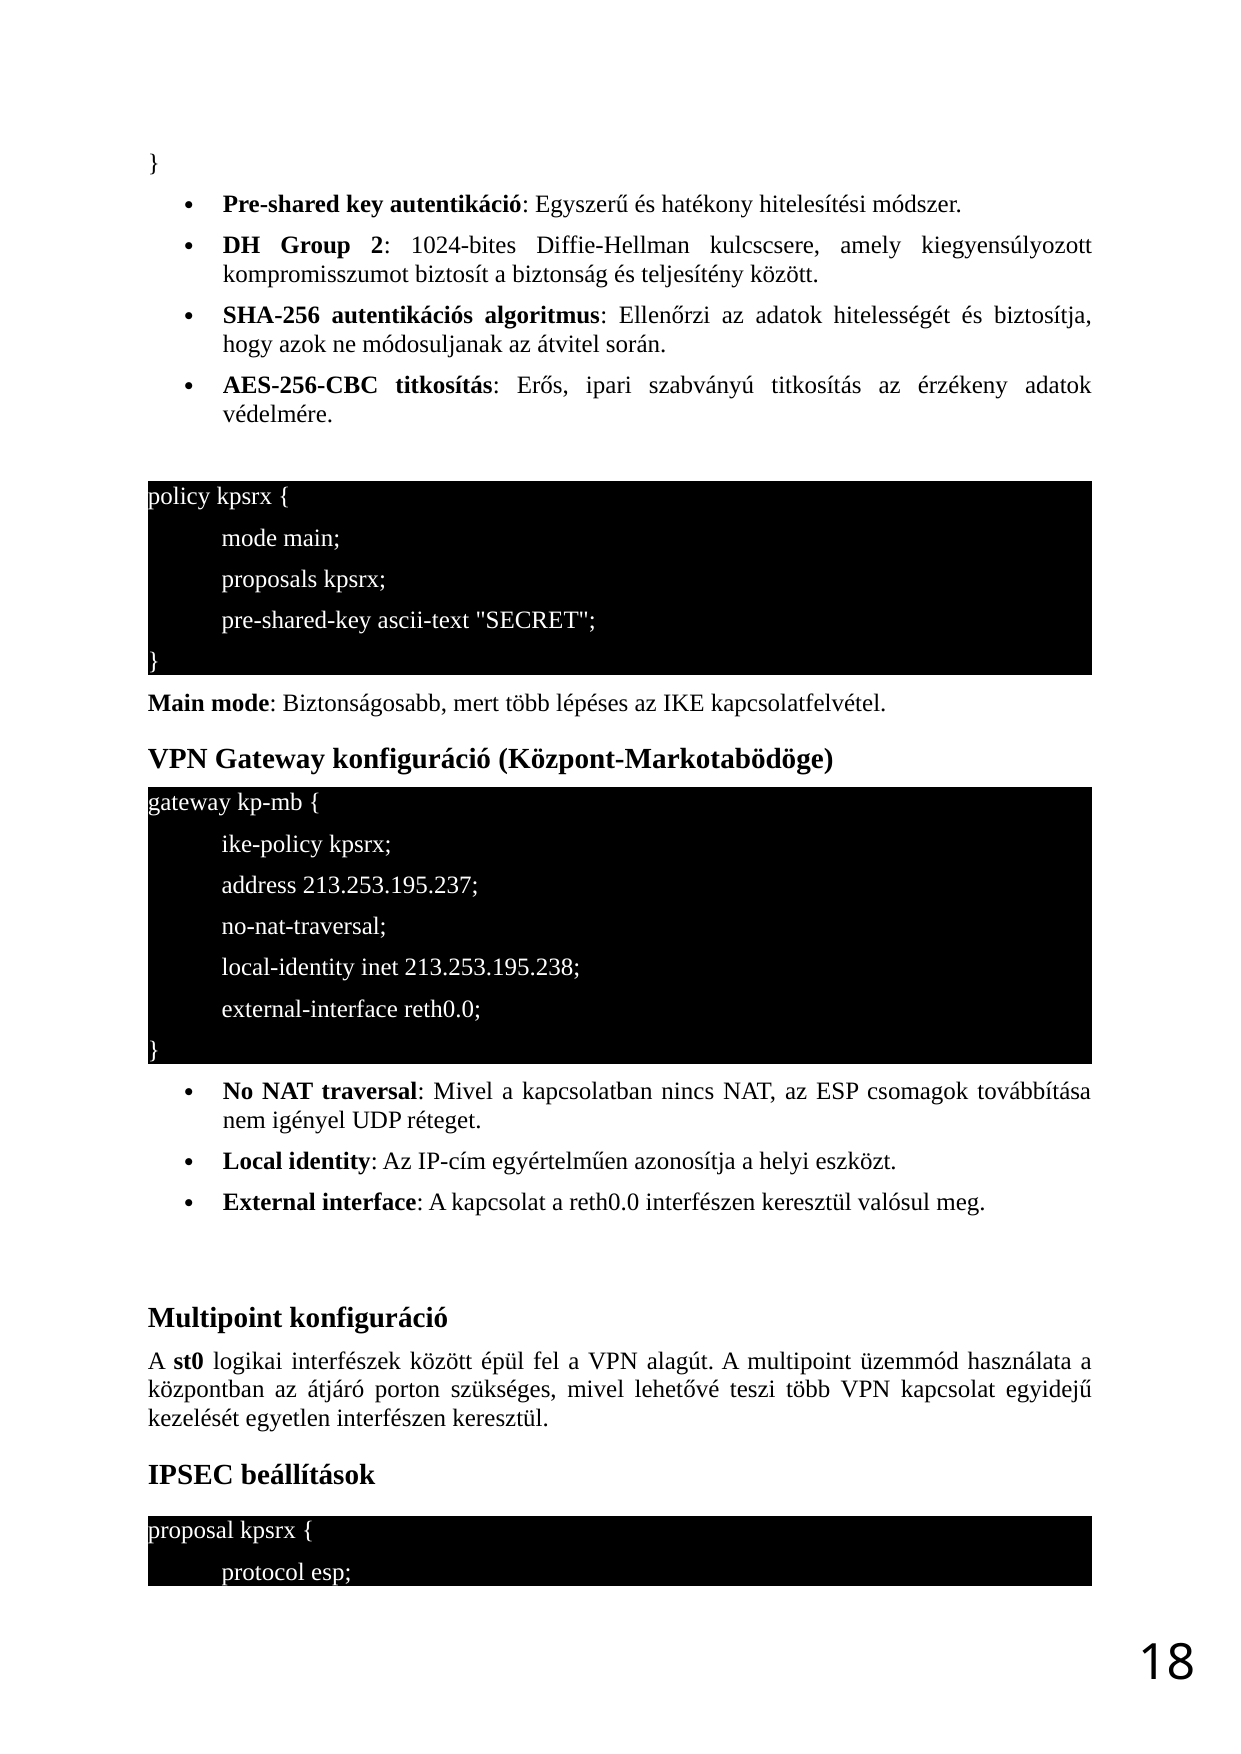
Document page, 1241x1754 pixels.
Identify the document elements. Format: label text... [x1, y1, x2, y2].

text gateway kp-mb { [148, 787, 1092, 816]
text Multipoint konfiguráció [148, 1300, 1092, 1333]
text IPSEC beállítások [148, 1457, 1092, 1491]
text A st0 logikai interfészek között épül fel a VPN alagút. A multipoint üzemmód használata a központban az átjáró porton szükséges, mivel lehetővé teszi több VPN kapcsolat egyidejű kezelését egyetlen interfészen keresztül. [148, 1346, 1092, 1432]
text VPN Gateway konfiguráció (Központ-Markotabödöge) [148, 741, 1092, 775]
text ike-policy kpsrx; [148, 829, 1092, 857]
text } [148, 148, 1092, 176]
list External interface: A kapcsolat a reth0.0 interfészen keresztül valósul meg. [185, 1187, 1092, 1216]
text external-interface reth0.0; [148, 994, 1092, 1022]
text } [148, 646, 1092, 675]
list DH Group 2: 1024-bites Diffie-Hellman kulcscsere, amely kiegyensúlyozott kompromisszumot biztosít a biztonság és teljesítény között. [185, 230, 1092, 288]
text policy kpsrx { [148, 481, 1092, 510]
text address 213.253.195.237; [148, 870, 1092, 899]
text pre-shared-key ascii-text "SECRET"; [148, 605, 1092, 634]
text no-nat-traversal; [148, 911, 1092, 940]
text Main mode: Biztonságosabb, mert több lépéses az IKE kapcsolatfelvétel. [148, 688, 1092, 716]
text proposals kpsrx; [148, 564, 1092, 593]
text local-identity inet 213.253.195.238; [148, 952, 1092, 981]
text mode main; [148, 523, 1092, 551]
list AES-256-CBC titkosítás: Erős, ipari szabványú titkosítás az érzékeny adatok védelmére. [185, 370, 1092, 428]
list SHA-256 autentikációs algoritmus: Ellenőrzi az adatok hitelességét és biztosítja, hogy azok ne módosuljanak az átvitel során. [185, 300, 1092, 358]
list Pre-shared key autentikáció: Egyszerű és hatékony hitelesítési módszer. [185, 189, 1092, 218]
text protocol esp; [148, 1557, 1092, 1586]
text proposal kpsrx { [148, 1516, 1092, 1544]
text } [148, 1035, 1092, 1064]
list Local identity: Az IP-cím egyértelműen azonosítja a helyi eszközt. [185, 1146, 1092, 1175]
list No NAT traversal: Mivel a kapcsolatban nincs NAT, az ESP csomagok továbbítása nem igényel UDP réteget. [185, 1076, 1092, 1134]
